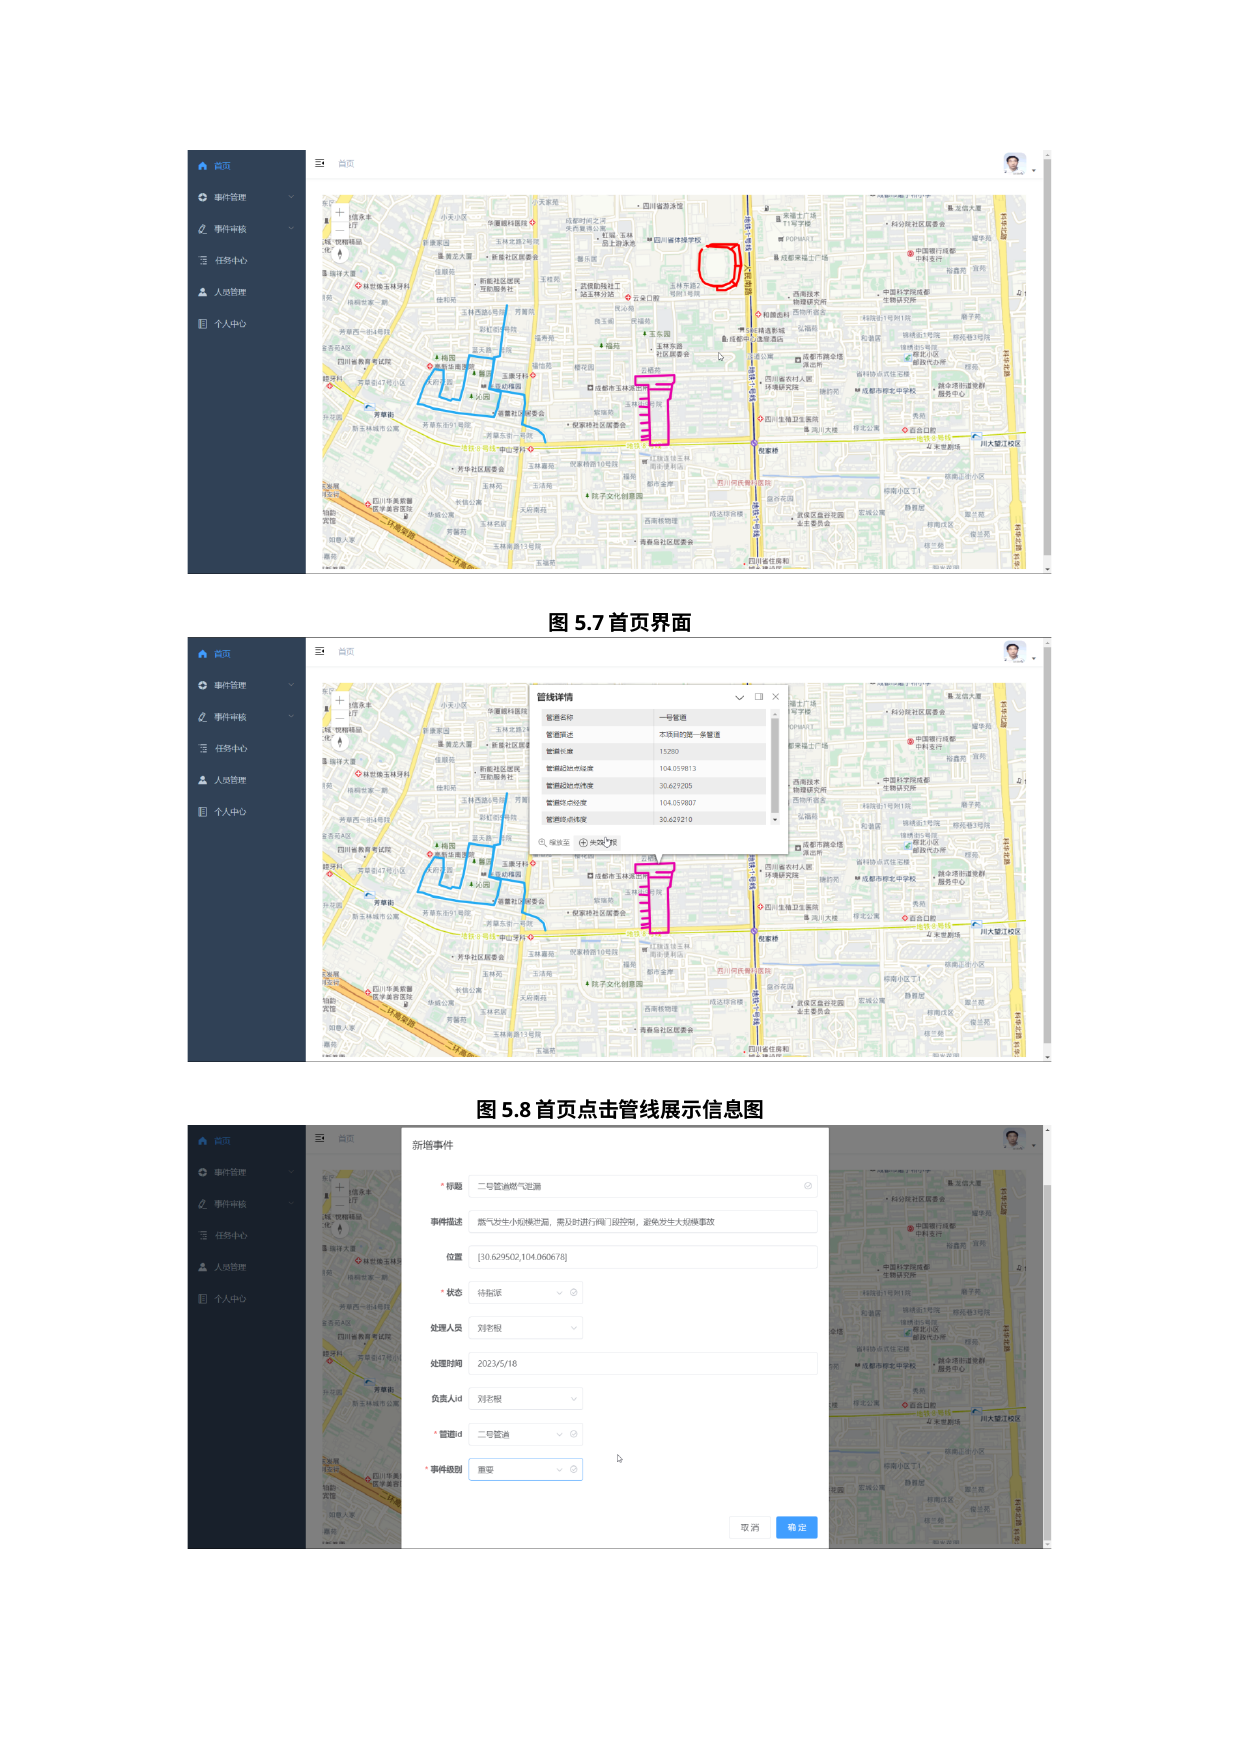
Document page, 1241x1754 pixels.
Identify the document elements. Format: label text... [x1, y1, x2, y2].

picture [187, 150, 1052, 574]
picture [187, 1125, 1052, 1549]
picture [187, 637, 1052, 1062]
text 图 5.7首页界面 [187, 605, 1053, 637]
text 图 5.8首页点击管线展示信息图 [187, 1092, 1053, 1125]
